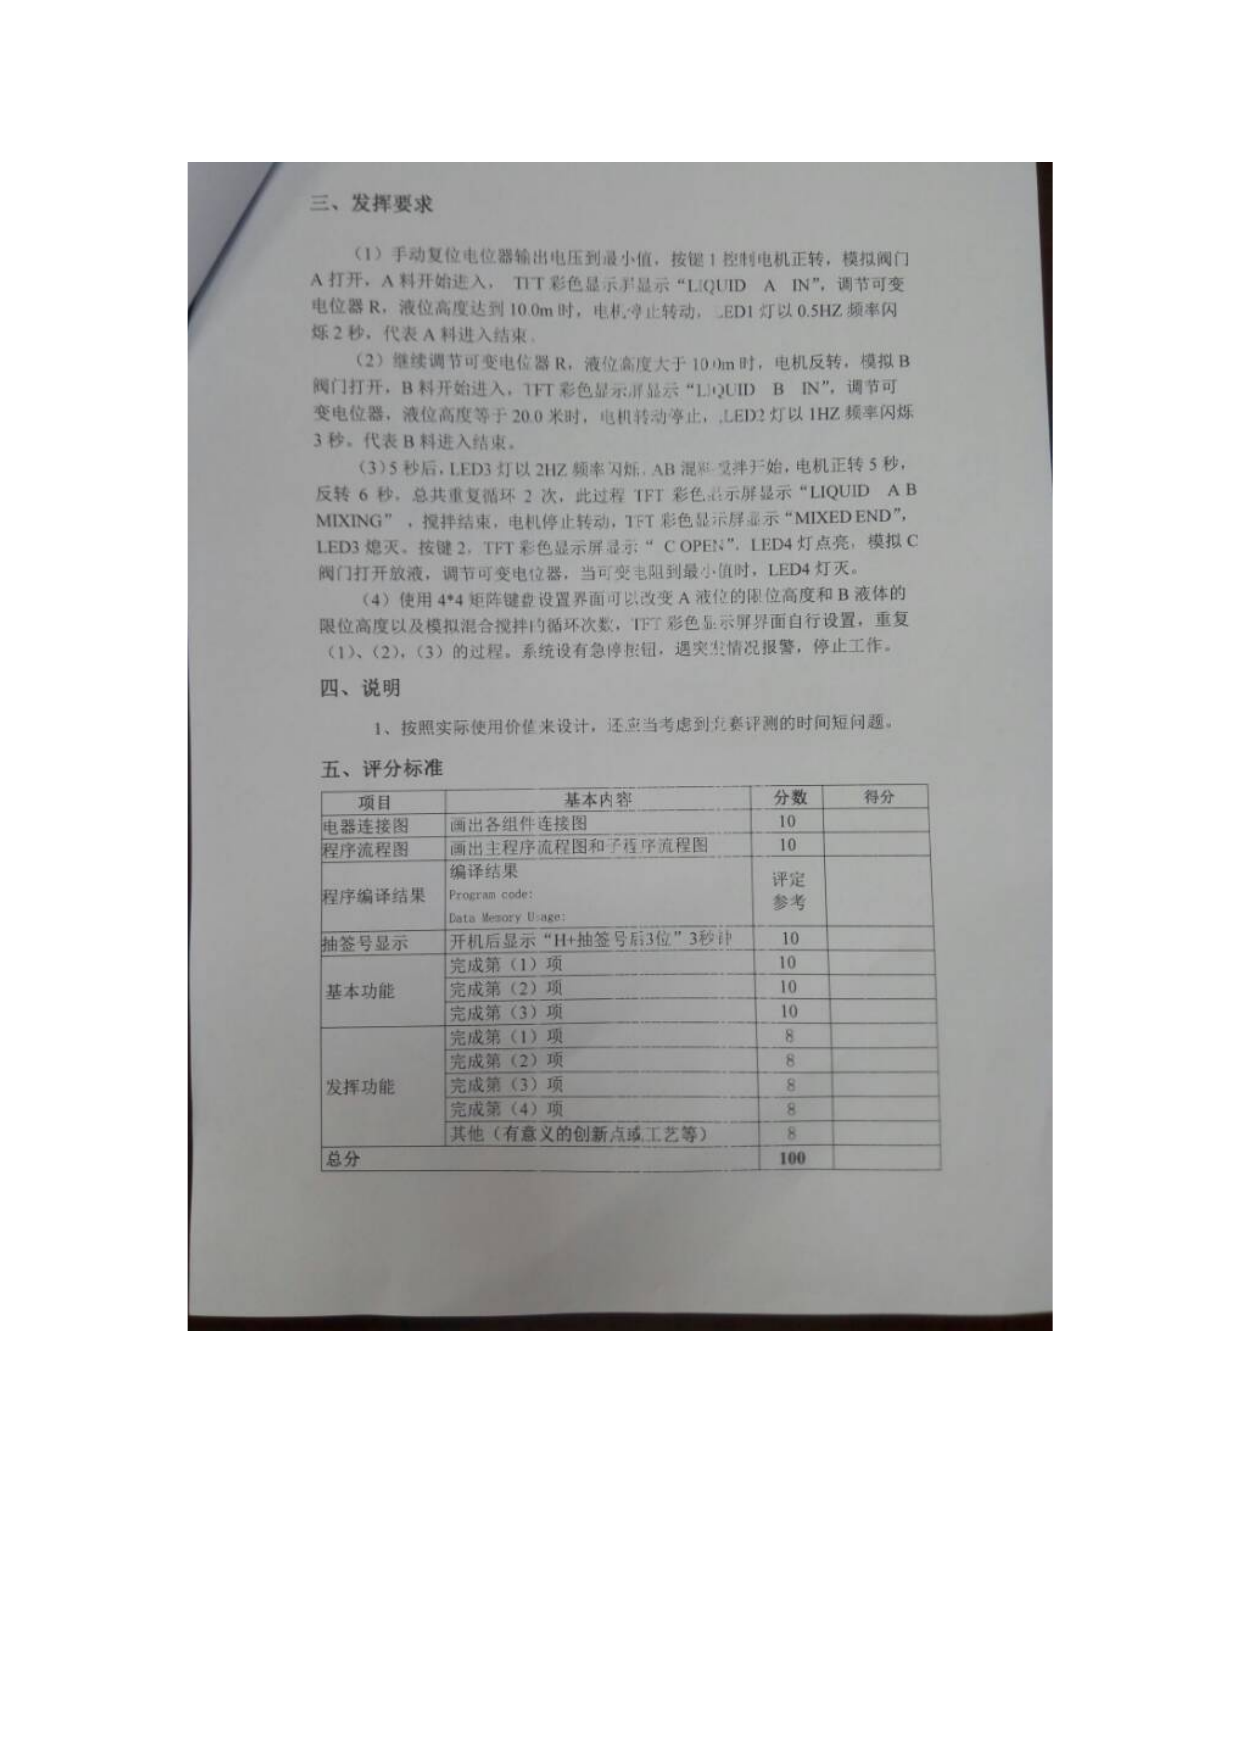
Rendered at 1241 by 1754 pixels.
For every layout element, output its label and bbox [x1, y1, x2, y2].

picture [187, 162, 1053, 1331]
